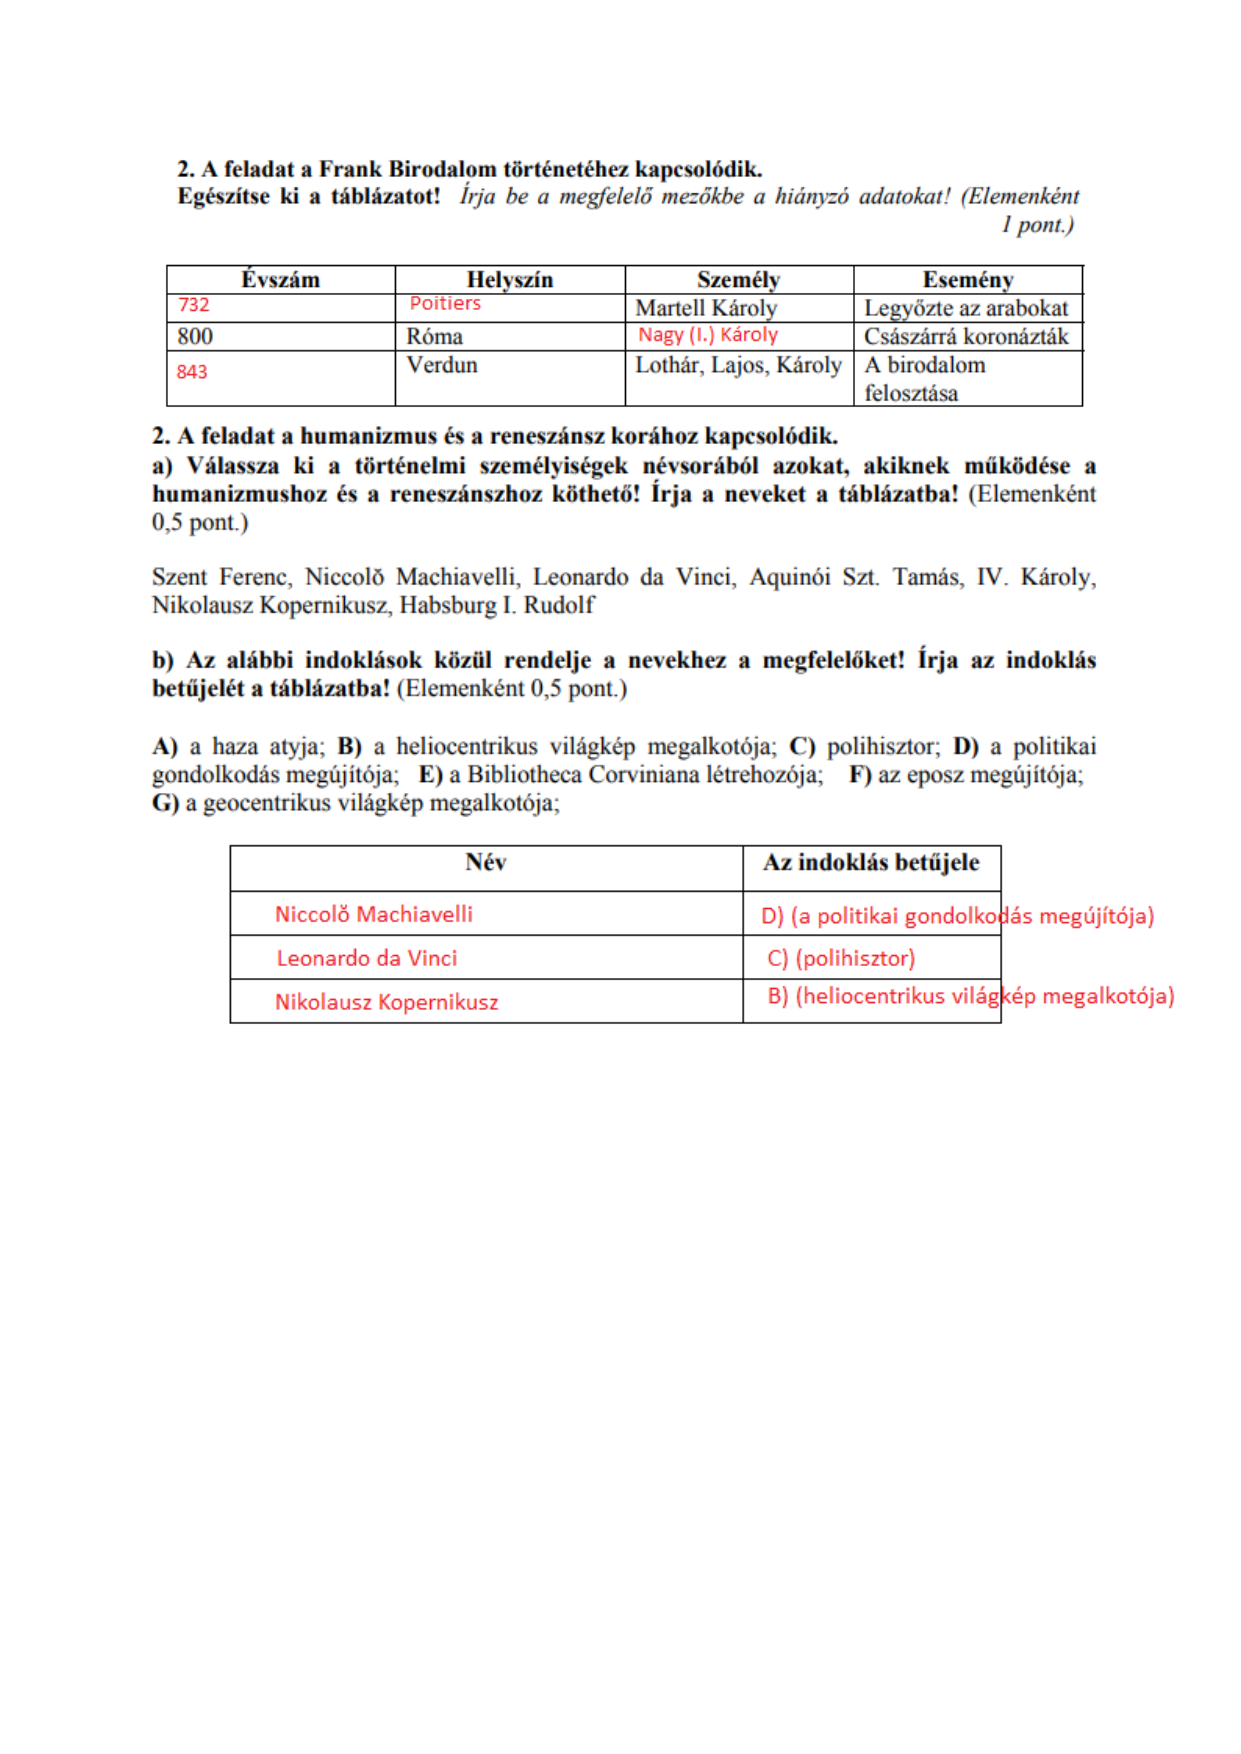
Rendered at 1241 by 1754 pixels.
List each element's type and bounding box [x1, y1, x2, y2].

picture [150, 147, 1091, 419]
picture [147, 423, 1182, 1035]
